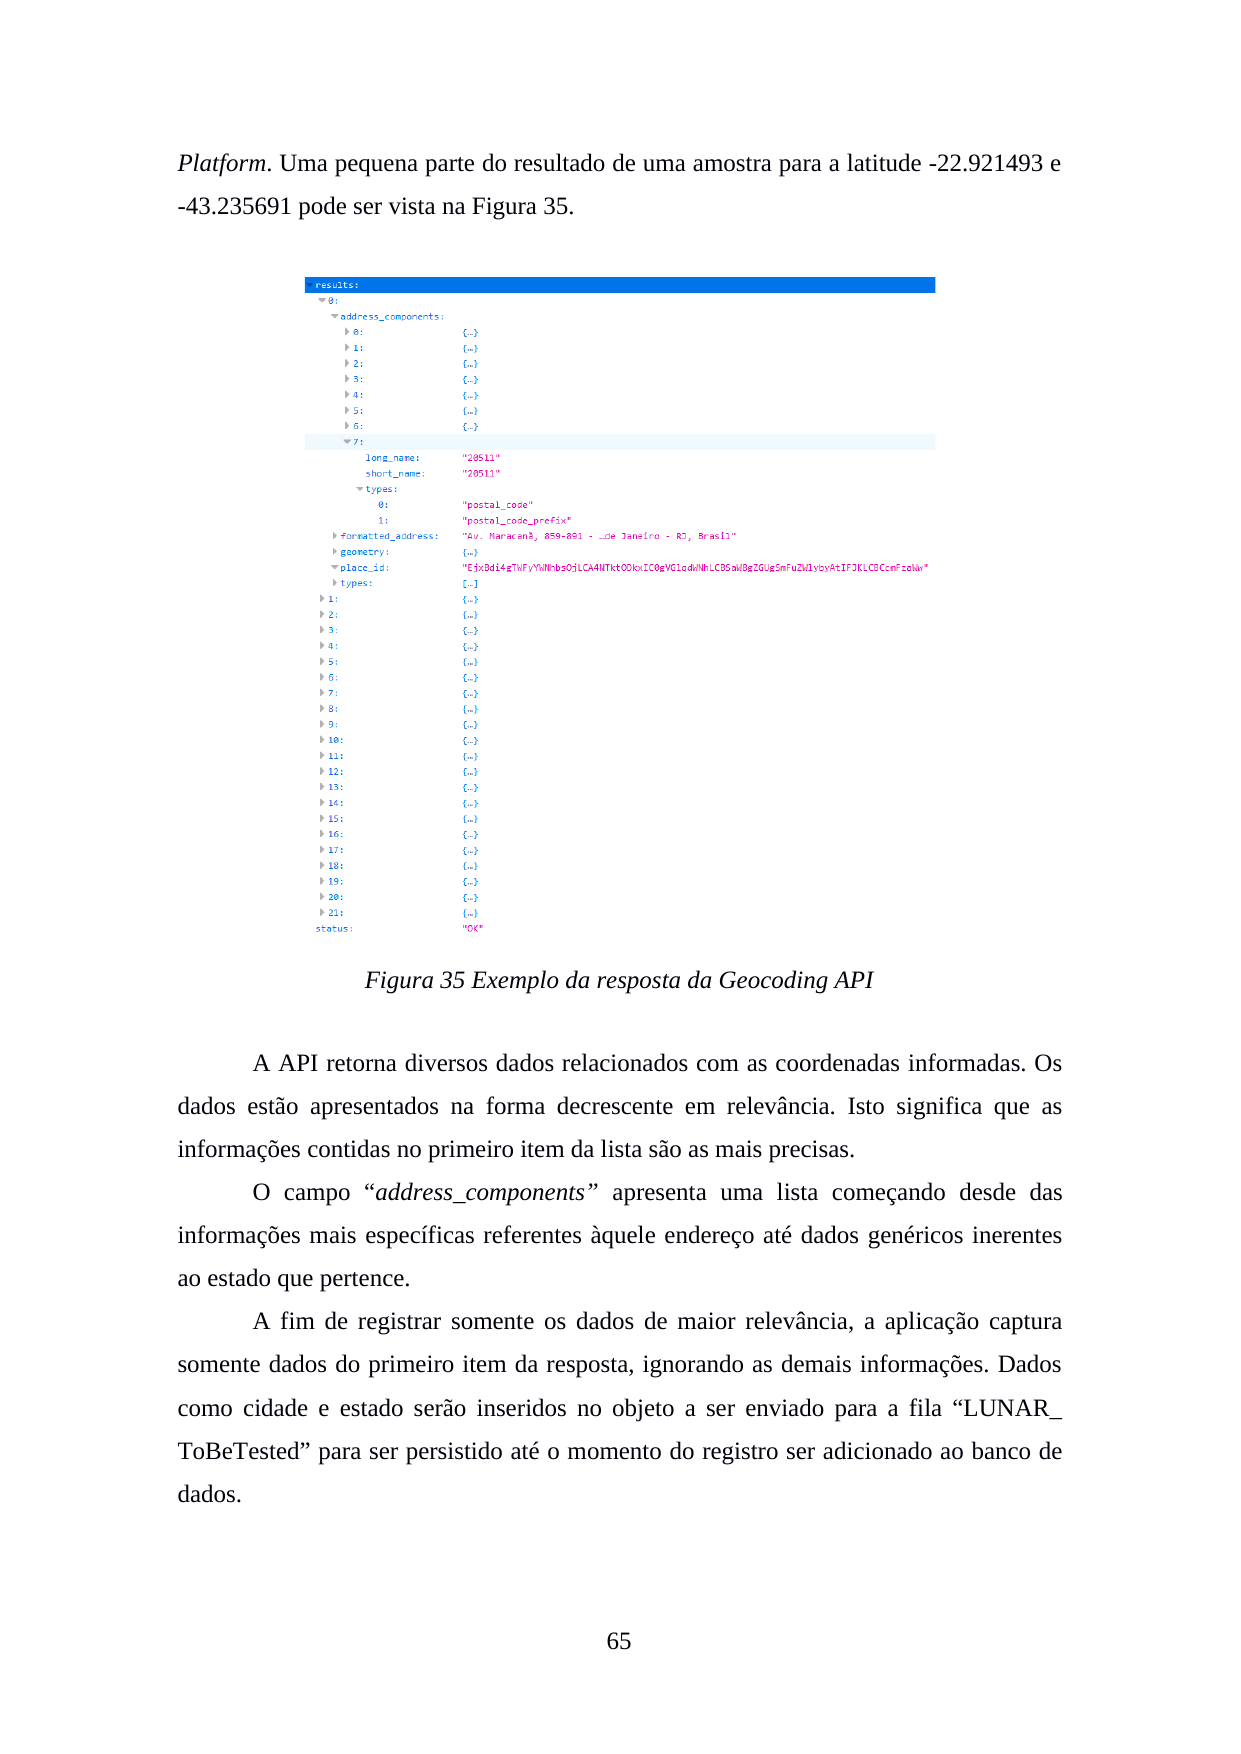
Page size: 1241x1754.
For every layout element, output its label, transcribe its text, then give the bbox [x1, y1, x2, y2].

text O campo “address_components” apresenta uma lista começando desde das informações mais específicas referentes àquele endereço até dados genéricos inerentes ao estado que pertence. [177, 1177, 1063, 1292]
text A API retorna diversos dados relacionados com as coordenadas informadas. Os dados estão apresentados na forma decrescente em relevância. Isto significa que as informações contidas no primeiro item da lista são as mais precisas. [177, 1048, 1063, 1163]
picture [304, 277, 936, 939]
text A fim de registrar somente os dados de maior relevância, a aplicação captura somente dados do primeiro item da resposta, ignorando as demais informações. Dados como cidade e estado serão inseridos no objeto a ser enviado para a fila “LUNAR_ ToBeTested” para ser persistido até o momento do registro ser adicionado ao banco de dados. [177, 1306, 1063, 1508]
text Figura 35 Exemplo da resposta da Geocoding API [177, 965, 1063, 994]
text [177, 148, 1063, 219]
